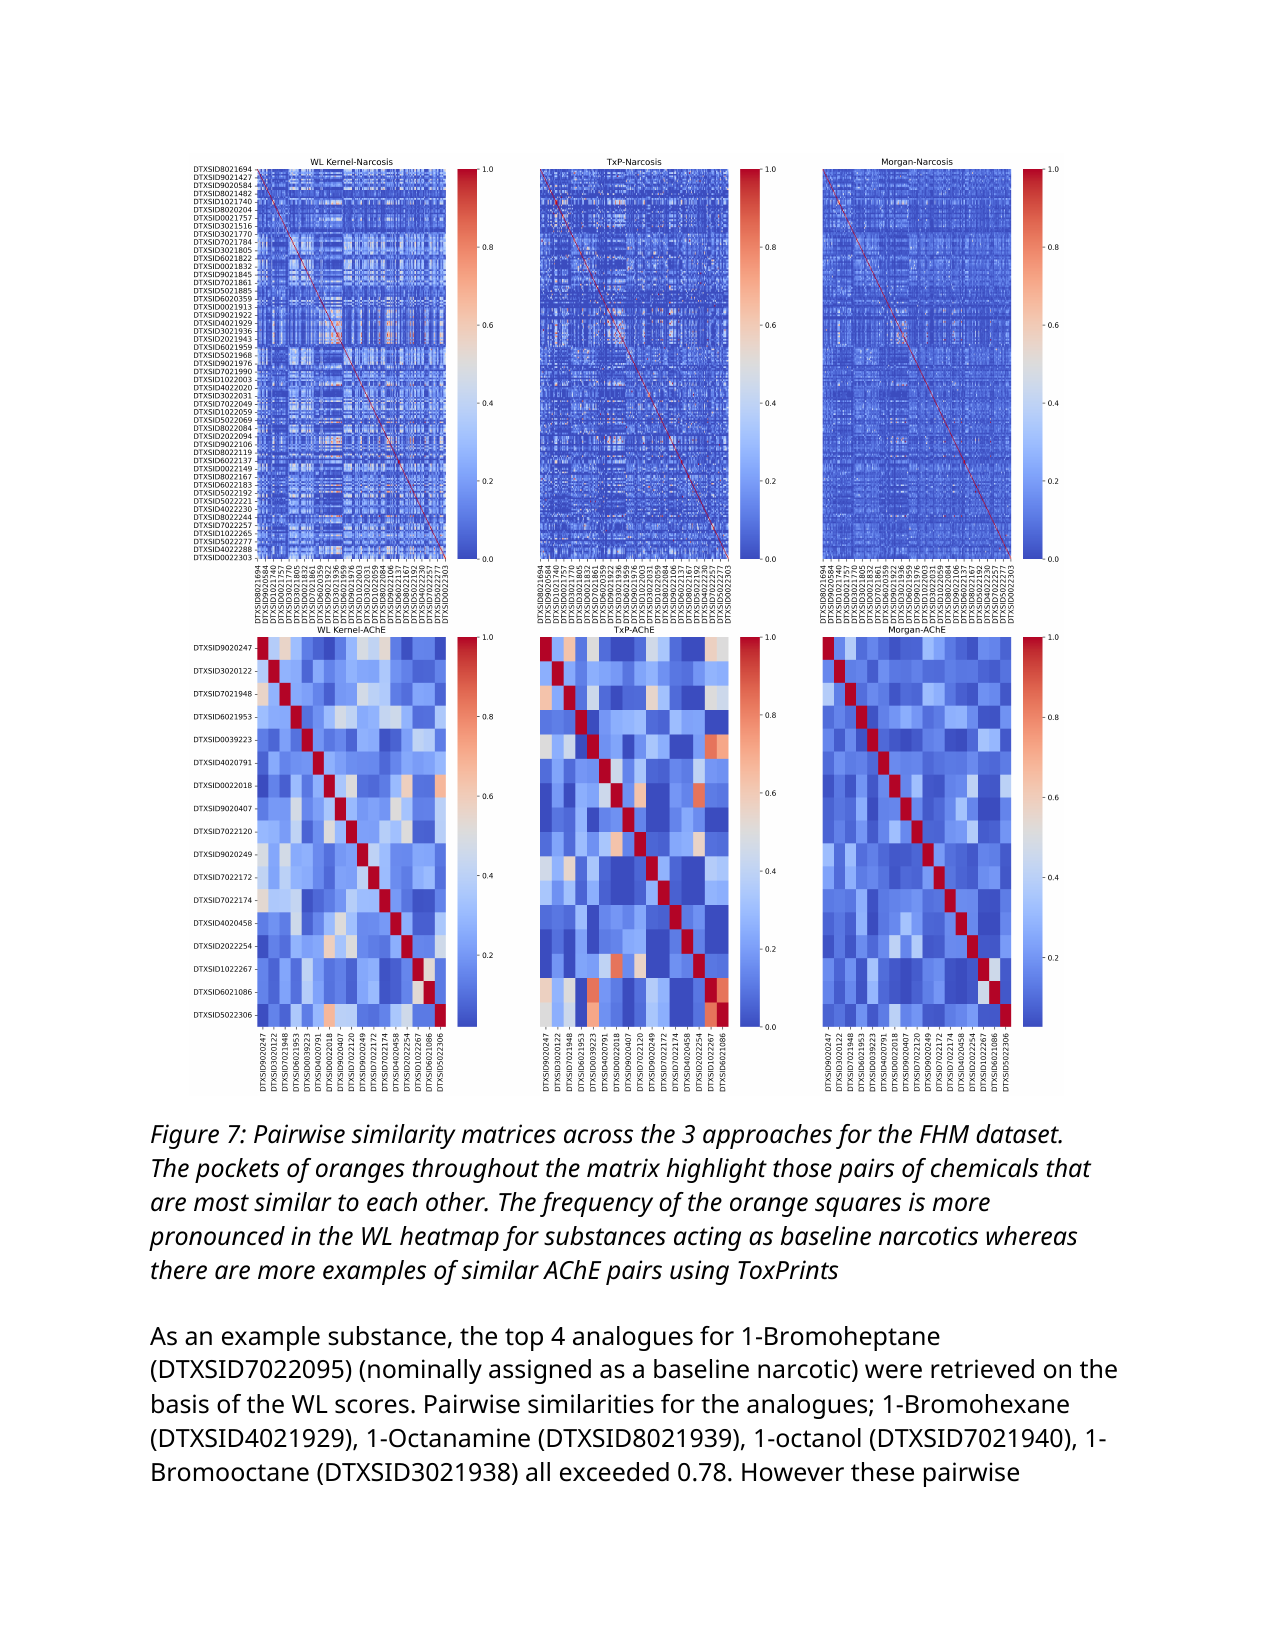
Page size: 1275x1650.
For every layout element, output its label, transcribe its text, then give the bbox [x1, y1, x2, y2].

picture [188, 153, 1064, 1096]
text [150, 1318, 1125, 1488]
table_header Figure 7: Pairwise similarity matrices across the 3 approaches for the FHM dataset. The pockets of oranges throughout the matrix highlight those pairs of chemicals that are most similar to each other. The frequency of the orange squares is more pronounced in the WL heatmap for substances acting as baseline narcotics whereas there are more examples of similar AChE pairs using ToxPrints [139, 150, 1114, 1299]
